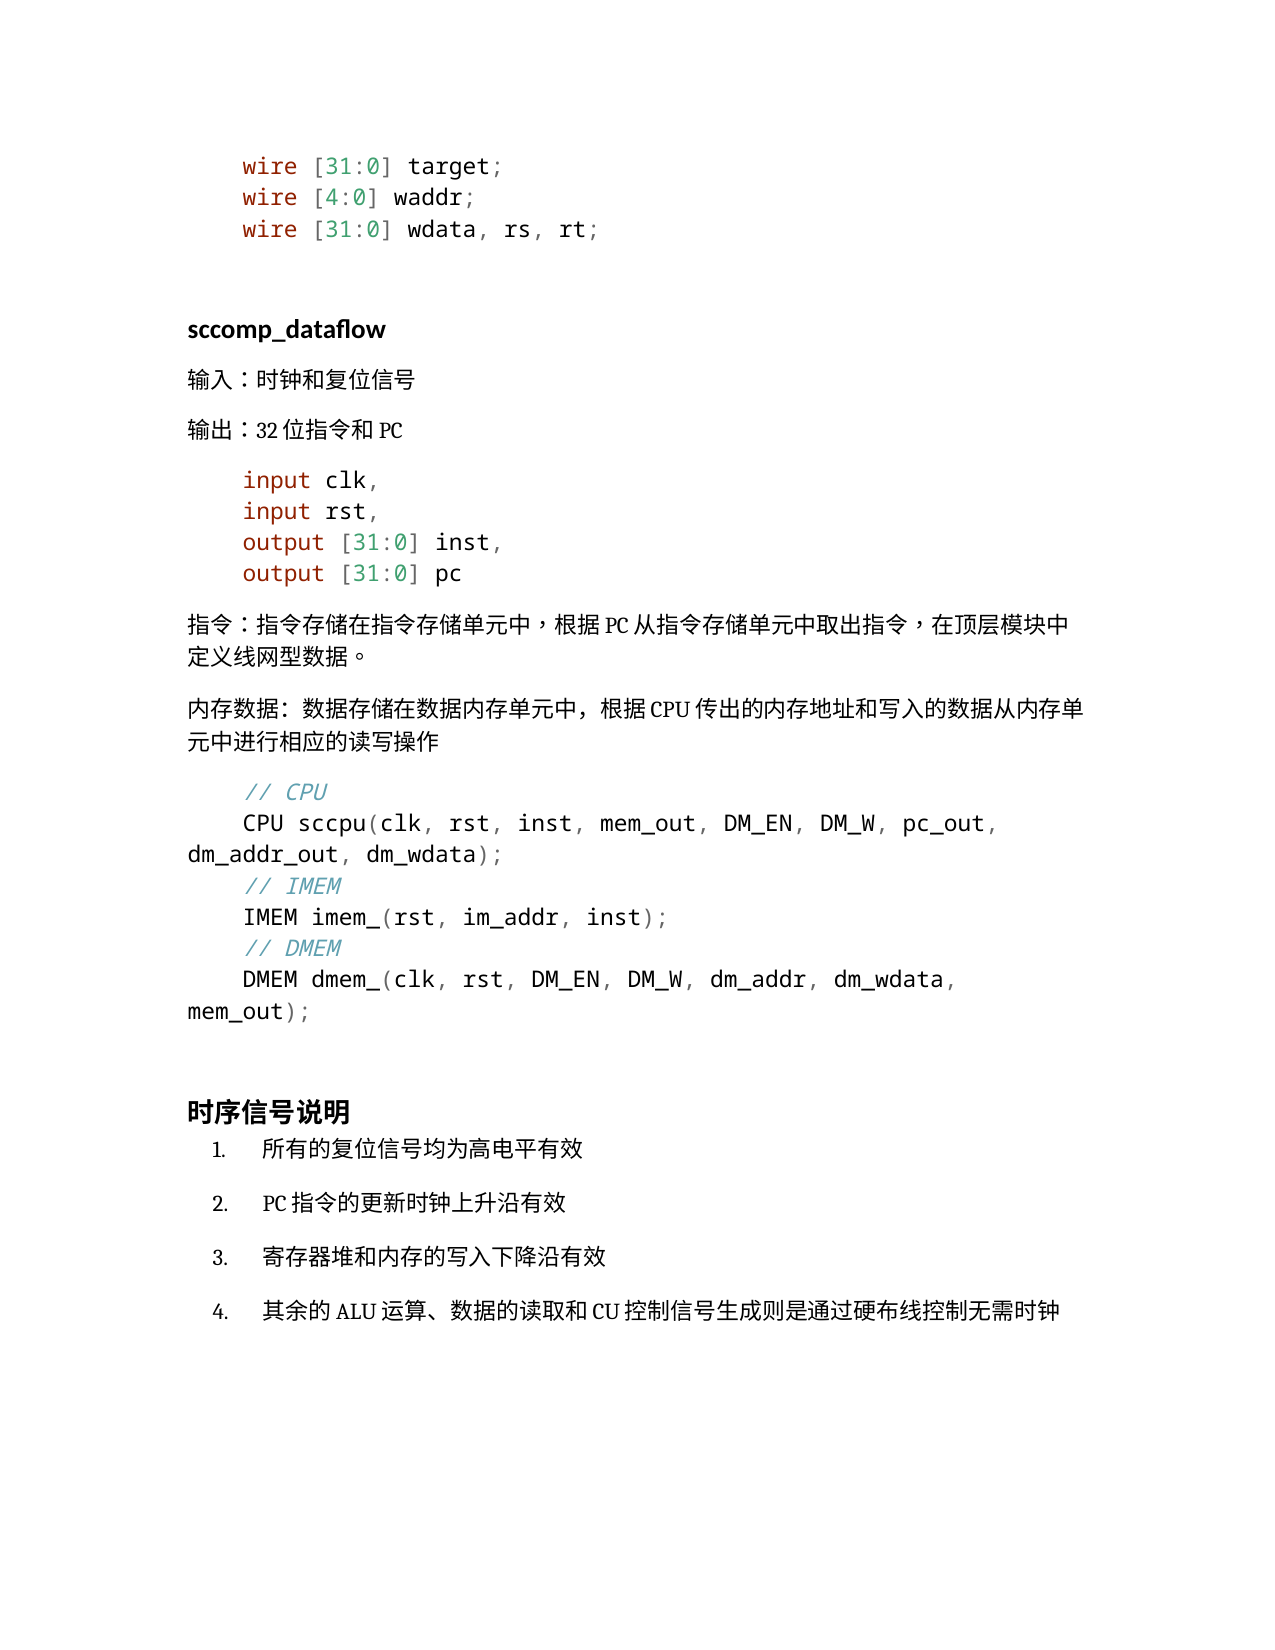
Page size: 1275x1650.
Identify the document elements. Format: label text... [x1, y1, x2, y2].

subtitle 时序信号说明 [187, 1094, 1087, 1131]
text 输入：时钟和复位信号 [187, 363, 1087, 395]
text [187, 150, 1087, 244]
text 指令：指令存储在指令存储单元中，根据PC从指令存储单元中取出指令，在顶层模块中定义线网型数据。 [187, 609, 1087, 672]
list 所有的复位信号均为高电平有效 [212, 1131, 1087, 1164]
list 寄存器堆和内存的写入下降沿有效 [212, 1239, 1087, 1272]
subtitle sccomp_dataflow [187, 312, 1087, 345]
list PC指令的更新时钟上升沿有效 [212, 1185, 1087, 1218]
text input clk, input rst, output [31:0] inst, output [31:0] pc [187, 463, 1087, 588]
list 其余的ALU运算、数据的读取和CU控制信号生成则是通过硬布线控制无需时钟 [212, 1293, 1087, 1326]
text 输出：32位指令和PC [187, 413, 1087, 445]
text // CPU CPU sccpu(clk, rst, inst, mem_out, DM_EN, DM_W, pc_out, dm_addr_out, dm_wdata); // IMEM IMEM imem_(rst, im_addr, inst); // DMEM DMEM dmem_(clk, rst, DM_EN, DM_W, dm_addr, dm_wdata, mem_out); [187, 776, 1087, 1026]
text 内存数据：数据存储在数据内存单元中，根据CPU传出的内存地址和写入的数据从内存单元中进行相应的读写操作 [187, 691, 1087, 757]
